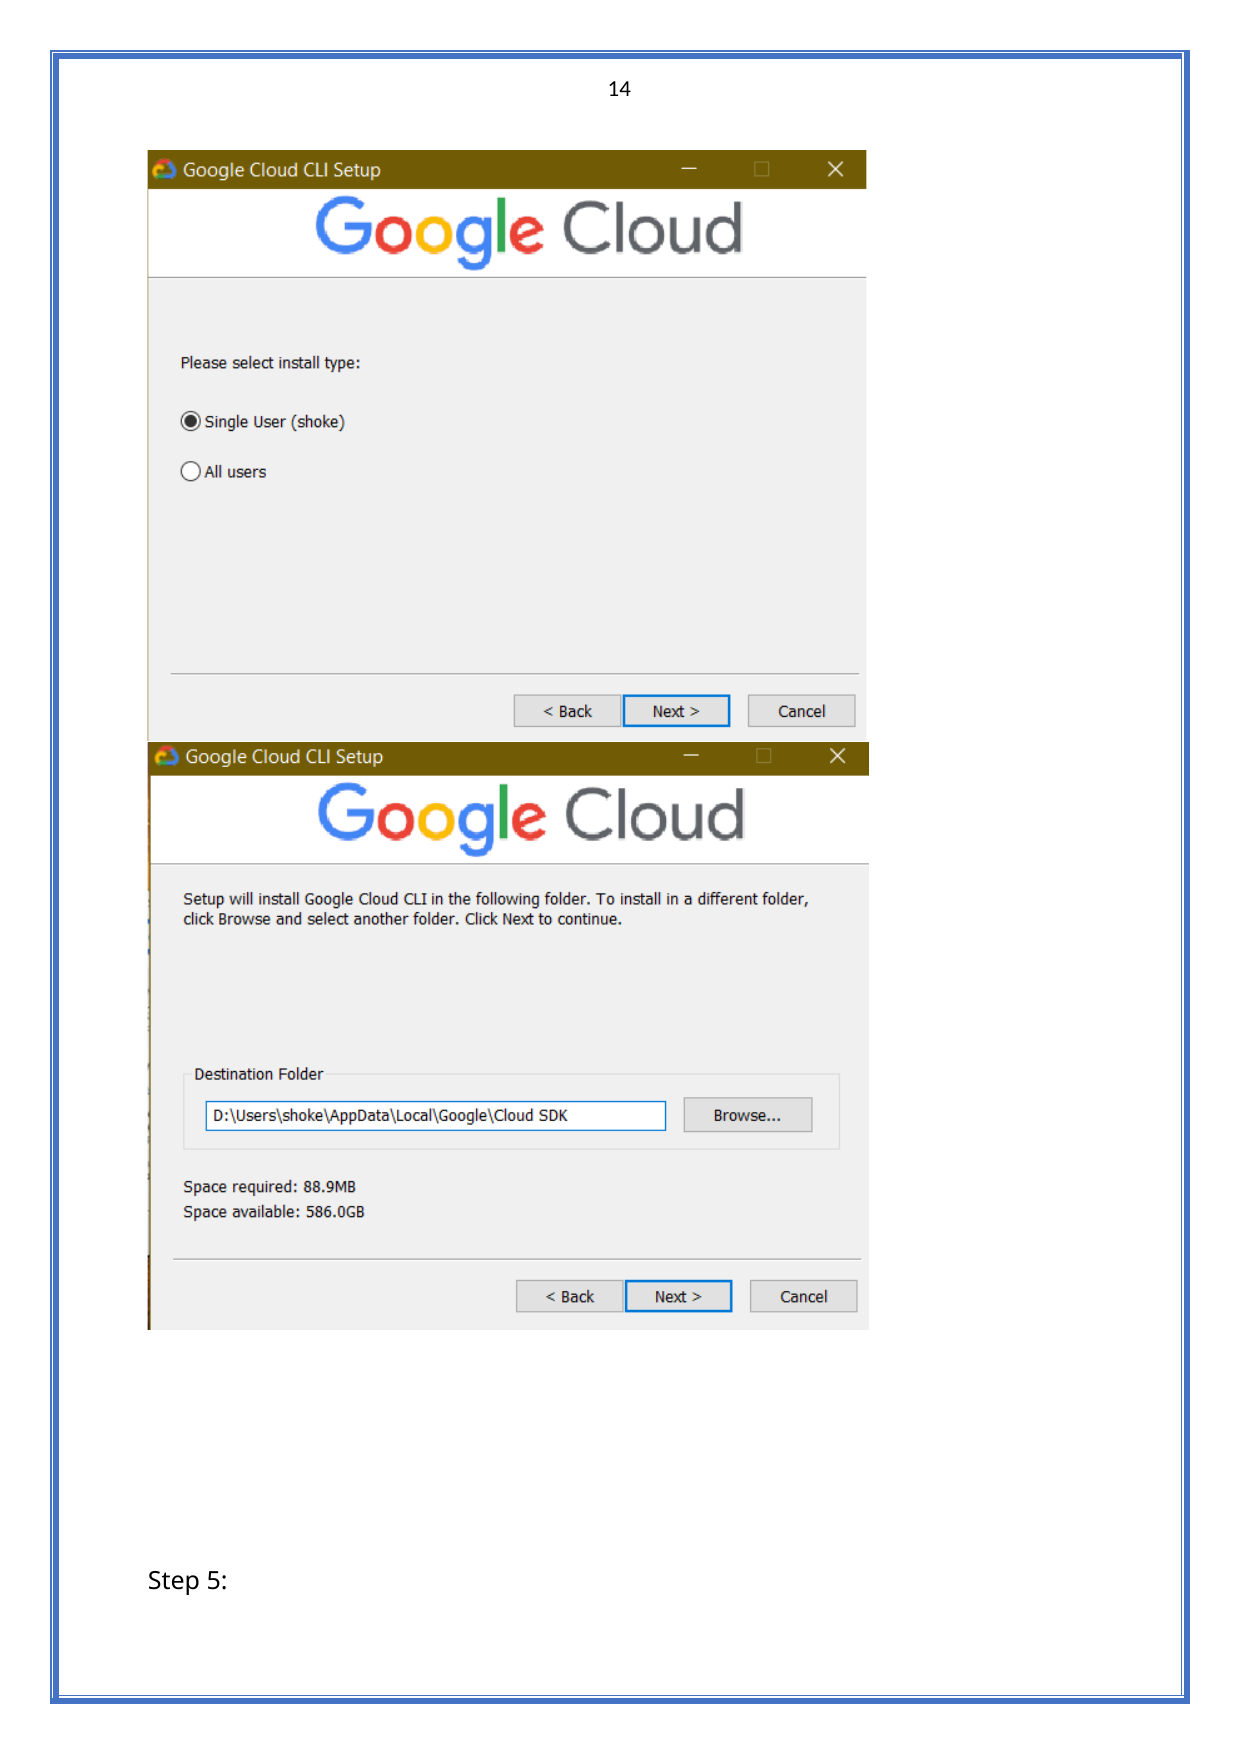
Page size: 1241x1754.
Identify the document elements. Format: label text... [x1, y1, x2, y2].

picture [147, 150, 867, 741]
text Step 5: [148, 1562, 1090, 1596]
picture [147, 742, 869, 1330]
